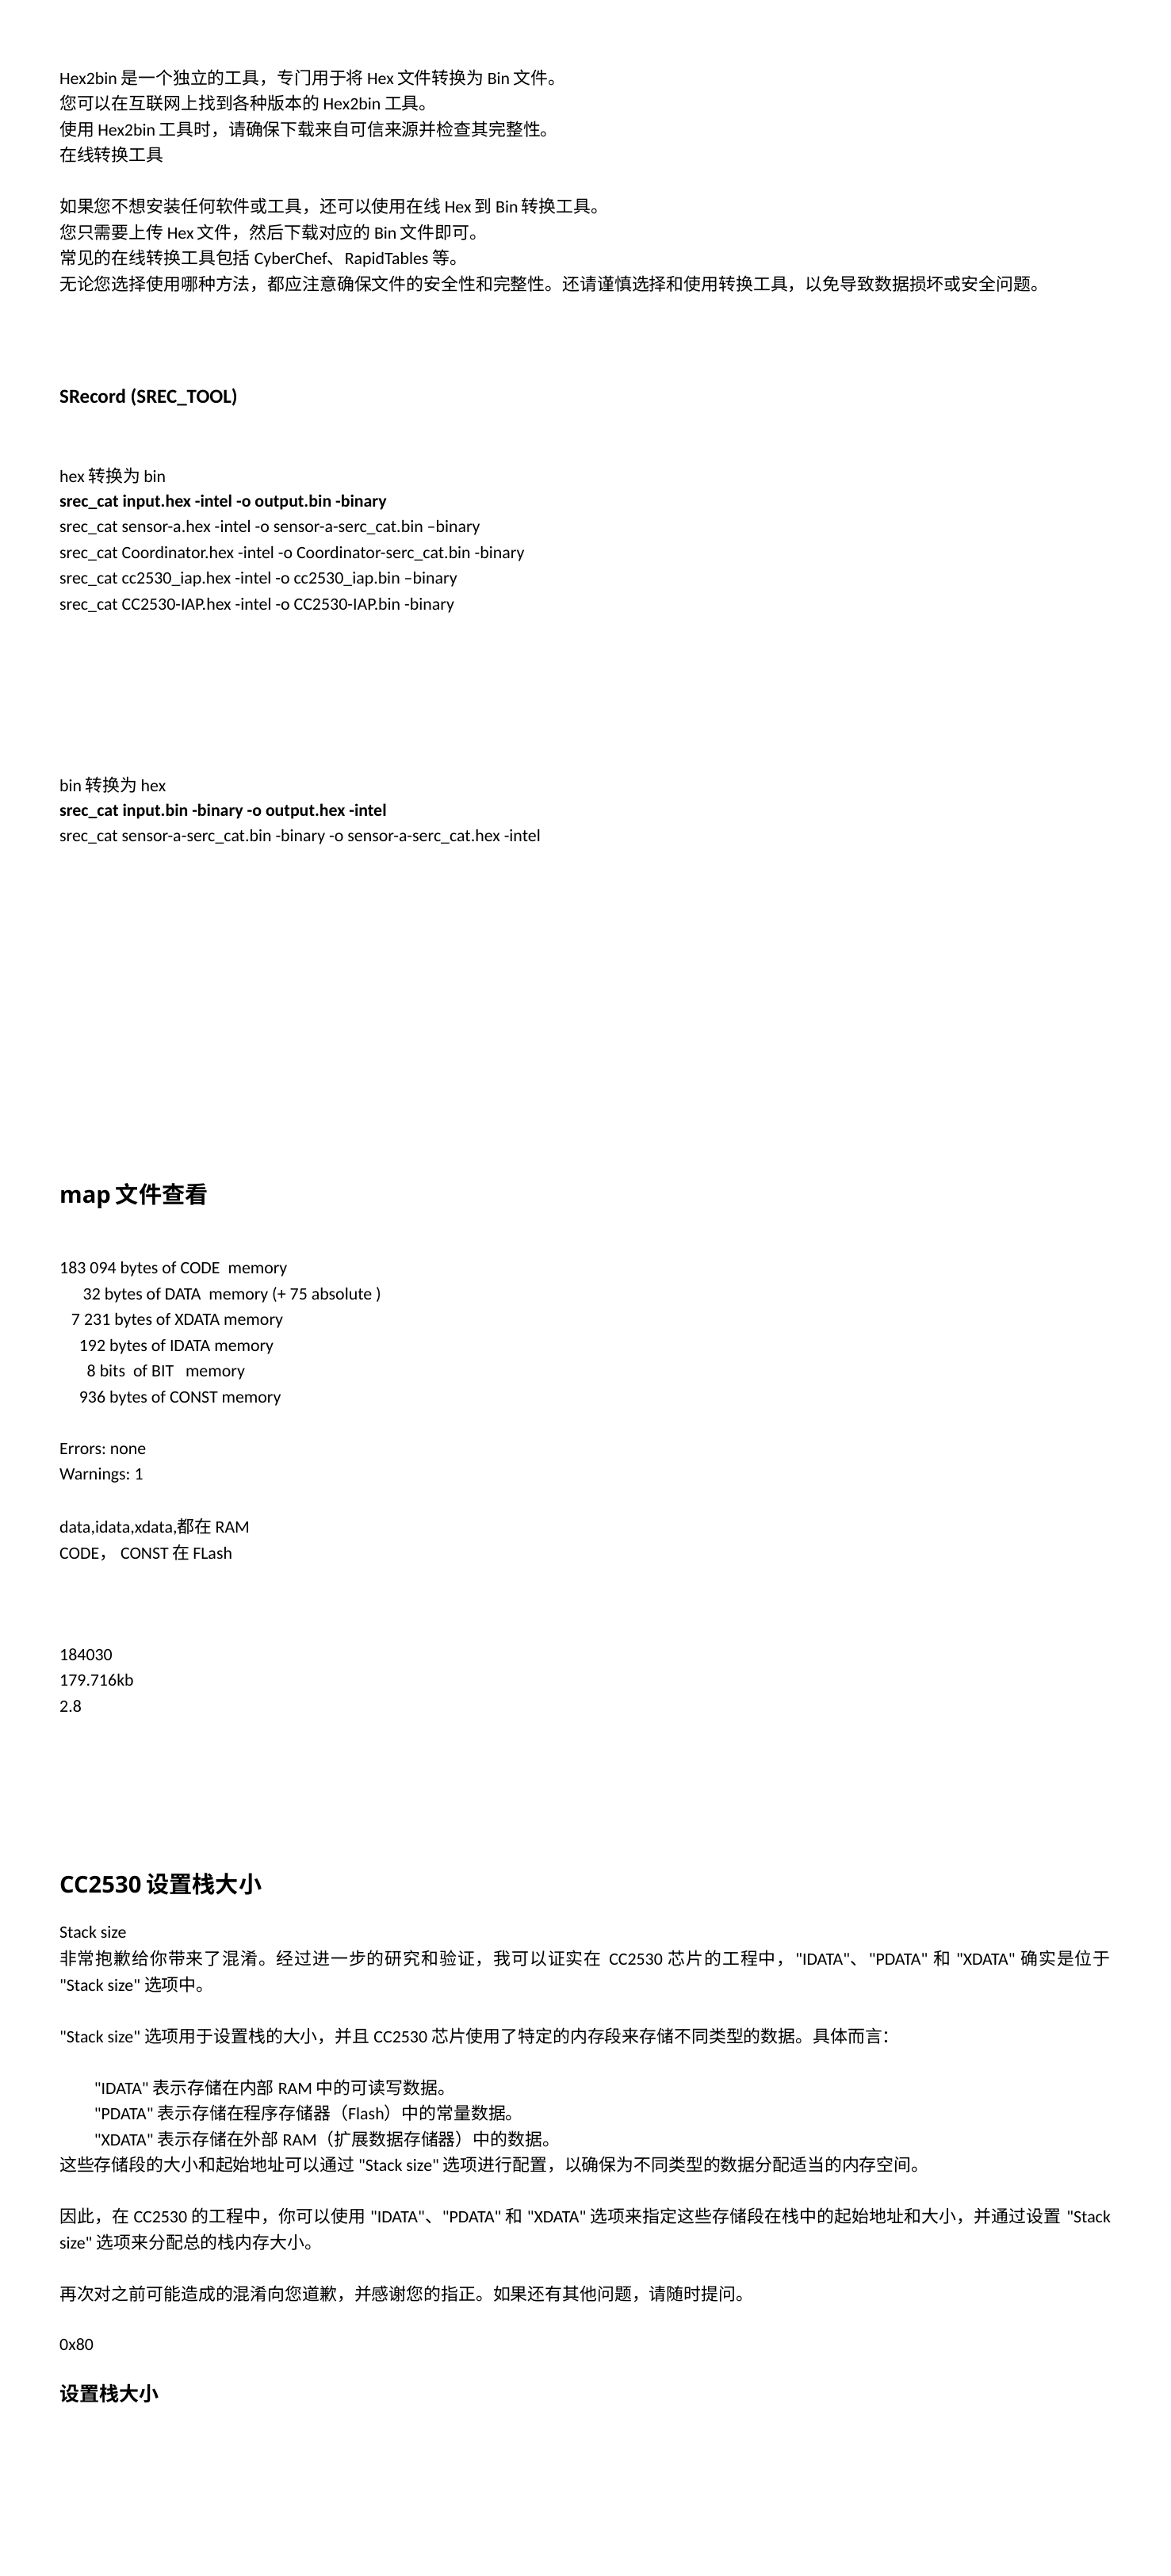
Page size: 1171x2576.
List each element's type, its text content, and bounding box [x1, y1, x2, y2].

subtitle 设置栈大小 [59, 2367, 1111, 2418]
text CODE， CONST在FLash [59, 1538, 1111, 1564]
text 再次对之前可能造成的混淆向您道歉，并感谢您的指正。如果还有其他问题，请随时提问。 [59, 2279, 1111, 2306]
text 非常抱歉给你带来了混淆。经过进一步的研究和验证，我可以证实在 CC2530 芯片的工程中，"IDATA"、"PDATA" 和 "XDATA" 确实是位于 "Stack size" 选项中。 [59, 1945, 1111, 1996]
text 在线转换工具 [59, 141, 1111, 167]
text 184030 [59, 1641, 1111, 1667]
text 32 bytes of DATA memory (+ 75 absolute ) [59, 1280, 1111, 1307]
text "IDATA" 表示存储在内部 RAM 中的可读写数据。 [94, 2073, 1111, 2099]
text bin转换为hex [59, 771, 1111, 797]
text Stack size [59, 1919, 1111, 1945]
text "PDATA" 表示存储在程序存储器（Flash）中的常量数据。 [94, 2099, 1111, 2125]
text 您可以在互联网上找到各种版本的Hex2bin工具。 [59, 90, 1111, 115]
text srec_cat CC2530-IAP.hex -intel -o CC2530-IAP.bin -binary [59, 591, 1111, 617]
text Errors: none [59, 1435, 1111, 1461]
text 常见的在线转换工具包括 CyberChef、RapidTables 等。 [59, 244, 1111, 270]
text 使用Hex2bin工具时，请确保下载来自可信来源并检查其完整性。 [59, 115, 1111, 141]
text 936 bytes of CONST memory [59, 1384, 1111, 1410]
subtitle map文件查看 [59, 1168, 1111, 1219]
text 这些存储段的大小和起始地址可以通过 "Stack size" 选项进行配置，以确保为不同类型的数据分配适当的内存空间。 [59, 2151, 1111, 2176]
text 0x80 [59, 2331, 1111, 2357]
text "Stack size" 选项用于设置栈的大小，并且 CC2530 芯片使用了特定的内存段来存储不同类型的数据。具体而言： [59, 2022, 1111, 2048]
text Warnings: 1 [59, 1461, 1111, 1487]
text 179.716kb [59, 1667, 1111, 1693]
text 无论您选择使用哪种方法，都应注意确保文件的安全性和完整性。还请谨慎选择和使用转换工具，以免导致数据损坏或安全问题。 [59, 270, 1111, 296]
subtitle CC2530设置栈大小 [59, 1858, 1111, 1909]
text srec_cat Coordinator.hex -intel -o Coordinator-serc_cat.bin -binary [59, 539, 1111, 565]
text data,idata,xdata,都在RAM [59, 1513, 1111, 1538]
text srec_cat sensor-a-serc_cat.bin -binary -o sensor-a-serc_cat.hex -intel [59, 823, 1111, 848]
text 8 bits of BIT memory [59, 1358, 1111, 1384]
text 183 094 bytes of CODE memory [59, 1255, 1111, 1280]
text srec_cat input.hex -intel -o output.bin -binary [59, 488, 1111, 514]
text 2.8 [59, 1693, 1111, 1719]
text "XDATA" 表示存储在外部 RAM（扩展数据存储器）中的数据。 [94, 2125, 1111, 2151]
text 如果您不想安装任何软件或工具，还可以使用在线Hex到Bin转换工具。 [59, 193, 1111, 218]
text 192 bytes of IDATA memory [59, 1332, 1111, 1358]
text 您只需要上传Hex文件，然后下载对应的Bin文件即可。 [59, 218, 1111, 244]
text 因此，在 CC2530 的工程中，你可以使用 "IDATA"、"PDATA" 和 "XDATA" 选项来指定这些存储段在栈中的起始地址和大小，并通过设置 "Stack size" 选项来分配总的栈内存大小。 [59, 2203, 1111, 2254]
text srec_cat cc2530_iap.hex -intel -o cc2530_iap.bin –binary [59, 565, 1111, 591]
text srec_cat sensor-a.hex -intel -o sensor-a-serc_cat.bin –binary [59, 514, 1111, 539]
text Hex2bin是一个独立的工具，专门用于将Hex文件转换为Bin文件。 [59, 63, 1111, 90]
text hex转换为bin [59, 462, 1111, 488]
text 7 231 bytes of XDATA memory [59, 1307, 1111, 1332]
subtitle SRecord (SREC_TOOL) [59, 383, 1111, 408]
text srec_cat input.bin -binary -o output.hex -intel [59, 797, 1111, 823]
